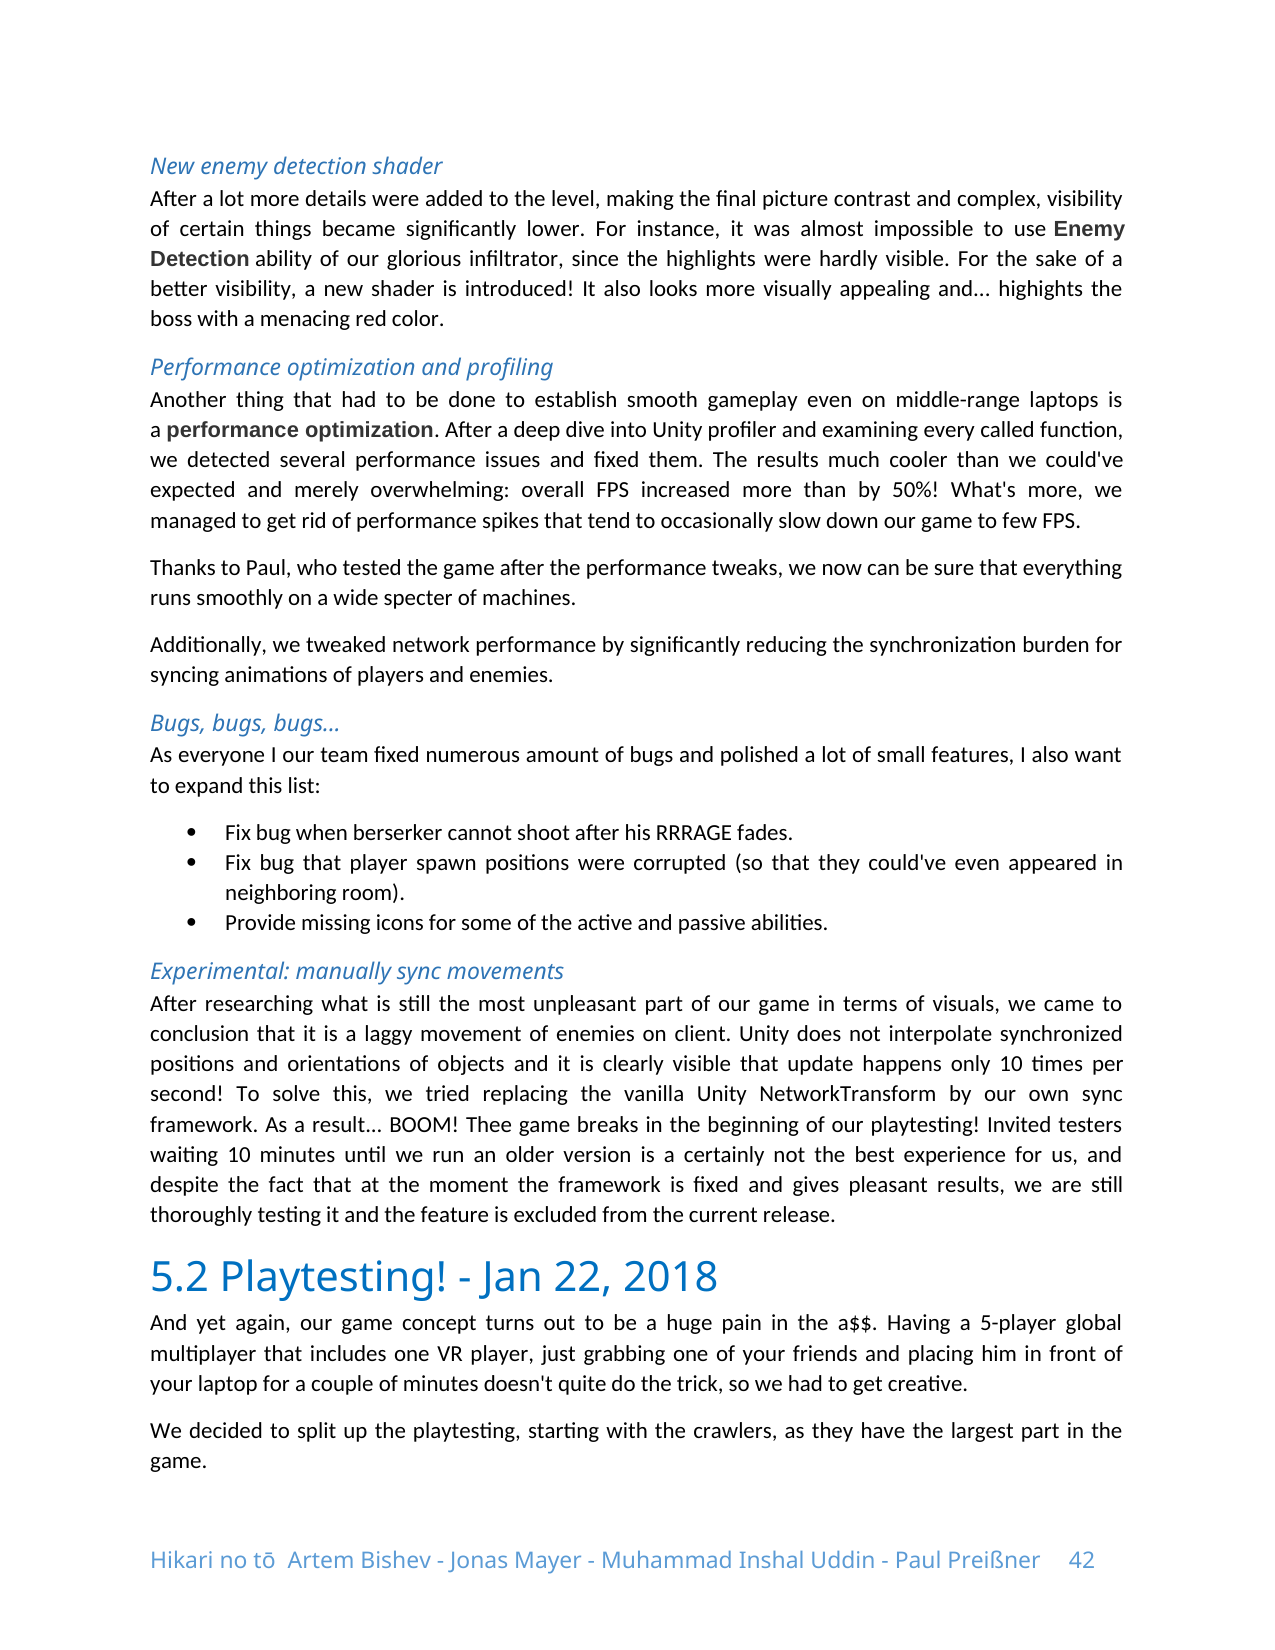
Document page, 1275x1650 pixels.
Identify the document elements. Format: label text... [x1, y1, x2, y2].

subtitle 5.2 Playtesting! - Jan 22, 2018 [150, 1247, 1125, 1304]
subtitle New enemy detection shader [150, 150, 1125, 181]
list Fix bug when berserker cannot shoot after his RRRAGE fades. [187, 818, 1125, 846]
text As everyone I our team fixed numerous amount of bugs and polished a lot of small features, I also want to expand this list: [150, 741, 1125, 799]
text Additionally, we tweaked network performance by significantly reducing the synchronization burden for syncing animations of players and enemies. [150, 630, 1125, 688]
text We decided to split up the playtesting, starting with the crawlers, as they have the largest part in the game. [150, 1416, 1125, 1474]
list Provide missing icons for some of the active and passive abilities. [187, 908, 1125, 936]
text Another thing that had to be done to establish smooth gameplay even on middle-range laptops is a performance optimization. After a deep dive into Unity profiler and examining every called function, we detected several performance issues and fixed them. The results much cooler than we could've expected and merely overwhelming: overall FPS increased more than by 50%! What's more, we managed to get rid of performance spikes that tend to occasionally slow down our game to few FPS. [150, 385, 1125, 534]
subtitle Experimental: manually sync movements [150, 955, 1125, 986]
text And yet again, our game concept turns out to be a huge pain in the a$$. Having a 5-player global multiplayer that includes one VR player, just grabbing one of your friends and placing him in front of your laptop for a couple of minutes doesn't quite do the trick, so we had to get creative. [150, 1308, 1125, 1397]
text After a lot more details were added to the level, making the final picture contrast and complex, visibility of certain things became significantly lower. For instance, it was almost impossible to use Enemy Detection ability of our glorious infiltrator, since the highlights were hardly visible. For the sake of a better visibility, a new shader is introduced! It also looks more visually appealing and... highights the boss with a menacing red color. [150, 184, 1125, 332]
text Thanks to Paul, who tested the game after the performance tweaks, we now can be sure that everything runs smoothly on a wide specter of machines. [150, 553, 1125, 611]
text After researching what is still the most unpleasant part of our game in terms of visuals, we came to conclusion that it is a laggy movement of enemies on client. Unity does not interpolate synchronized positions and orientations of objects and it is clearly visible that update happens only 10 times per second! To solve this, we tried replacing the vanilla Unity NetworkTransform by our own sync framework. As a result... BOOM! Thee game breaks in the beginning of our playtesting! Invited testers waiting 10 minutes until we run an older version is a certainly not the best experience for us, and despite the fact that at the moment the framework is fixed and gives pleasant results, we are still thoroughly testing it and the feature is excluded from the current release. [150, 989, 1125, 1228]
subtitle Bugs, bugs, bugs... [150, 707, 1125, 738]
subtitle Performance optimization and profiling [150, 351, 1125, 382]
list Fix bug that player spawn positions were corrupted (so that they could've even appeared in neighboring room). [187, 848, 1125, 906]
